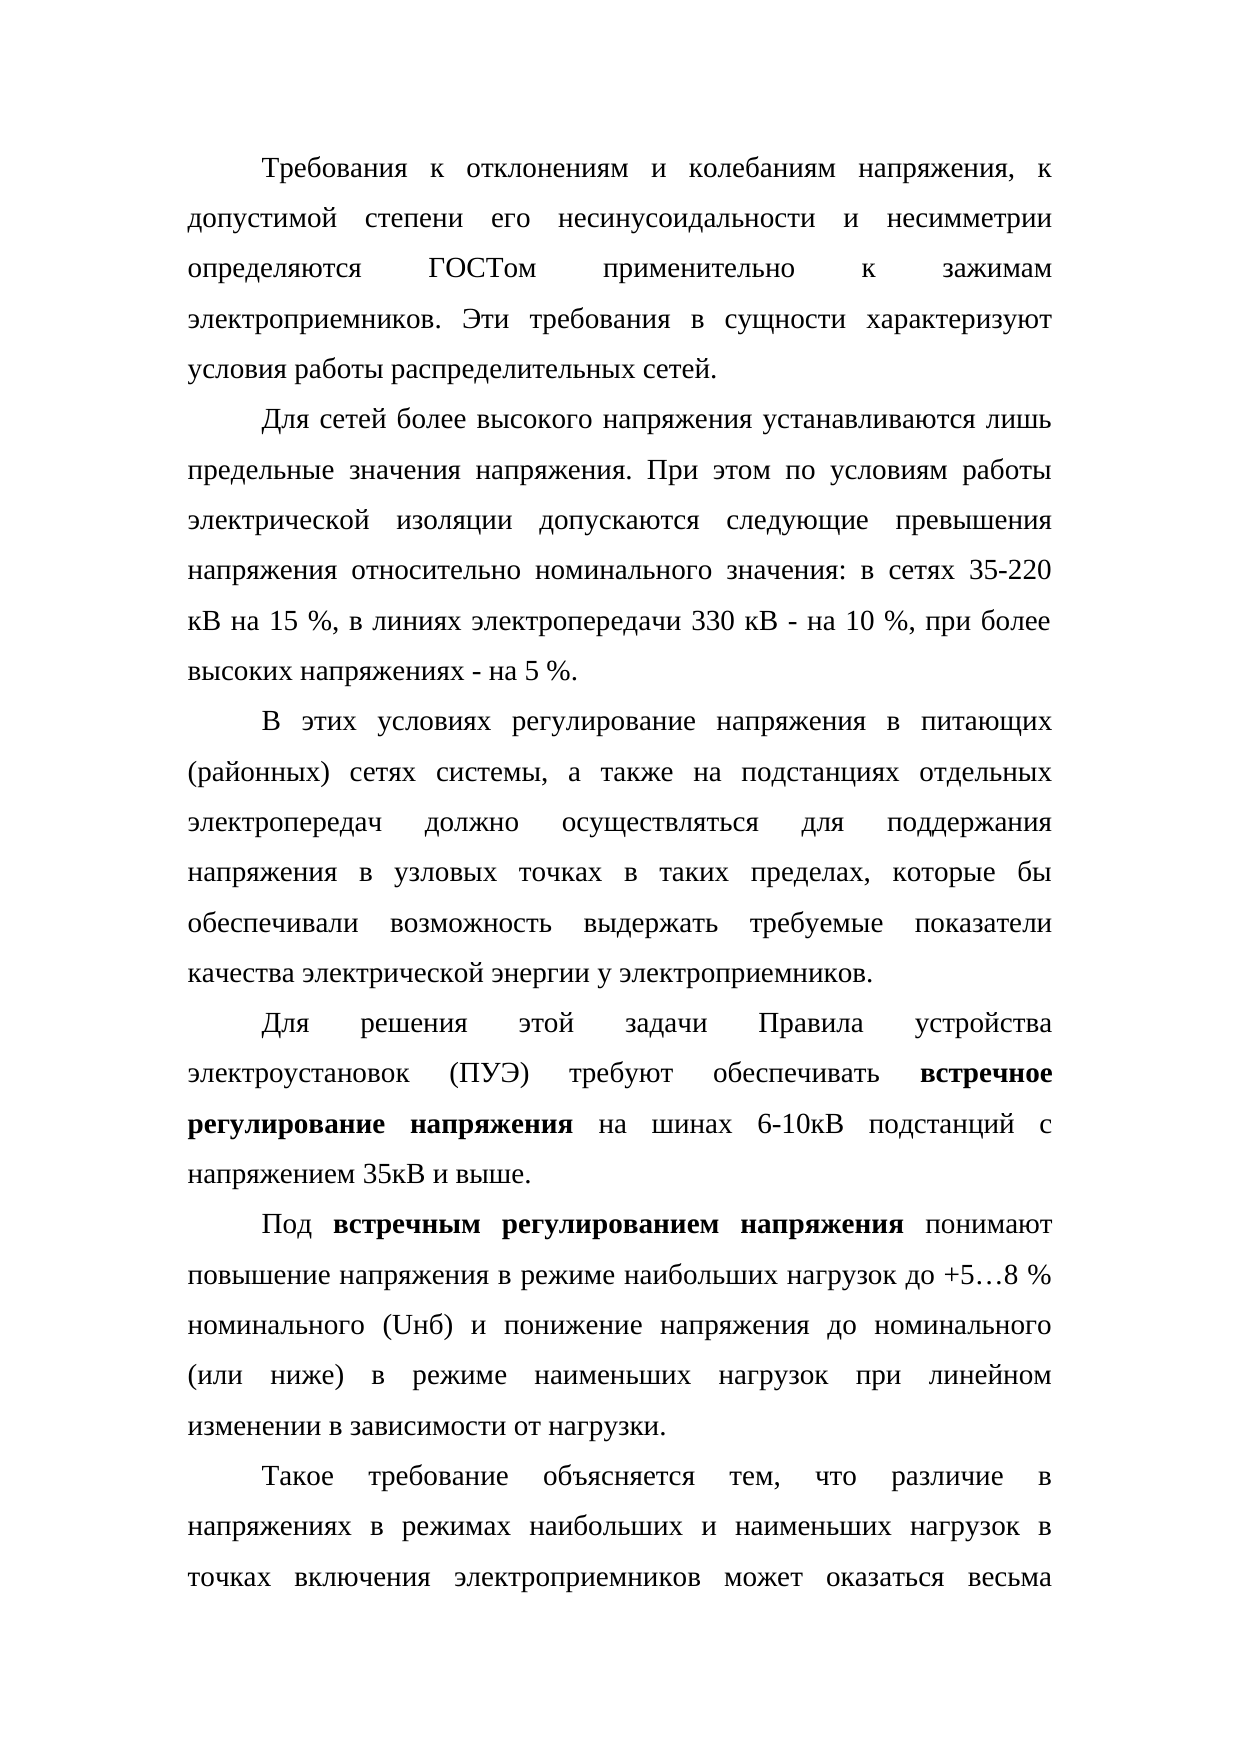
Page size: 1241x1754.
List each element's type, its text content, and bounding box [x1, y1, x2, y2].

text Требования к отклонениям и колебаниям напряжения, к допустимой степени его несинусоидальности и несимметрии определяются ГОСТом применительно к зажимам электроприемников. Эти требования в сущности характеризуют условия работы распределительных сетей. [187, 150, 1053, 385]
text В этих условиях регулирование напряжения в питающих (районных) сетях системы, а также на подстанциях отдельных электропередач должно осуществляться для поддержания напряжения в узловых точках в таких пределах, которые бы обеспечивали возможность выдержать требуемые показатели качества электрической энергии у электроприемников. [187, 703, 1053, 988]
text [187, 1458, 1053, 1592]
text Для сетей более высокого напряжения устанавливаются лишь предельные значения напряжения. При этом по условиям работы электрической изоляции допускаются следующие превышения напряжения относительно номинального значения: в сетях 35-220 кВ на 15 %, в линиях электропередачи 330 кВ - на 10 %, при более высоких напряжениях - на 5 %. [187, 402, 1053, 687]
text Под встречным регулированием напряжения понимают повышение напряжения в режиме наибольших нагрузок до +5…8 % номинального (Uнб) и понижение напряжения до номинального (или ниже) в режиме наименьших нагрузок при линейном изменении в зависимости от нагрузки. [187, 1207, 1053, 1441]
text Для решения этой задачи Правила устройства электроустановок (ПУЭ) требуют обеспечивать встречное регулирование напряжения на шинах 6-10кВ подстанций с напряжением 35кВ и выше. [187, 1005, 1053, 1190]
